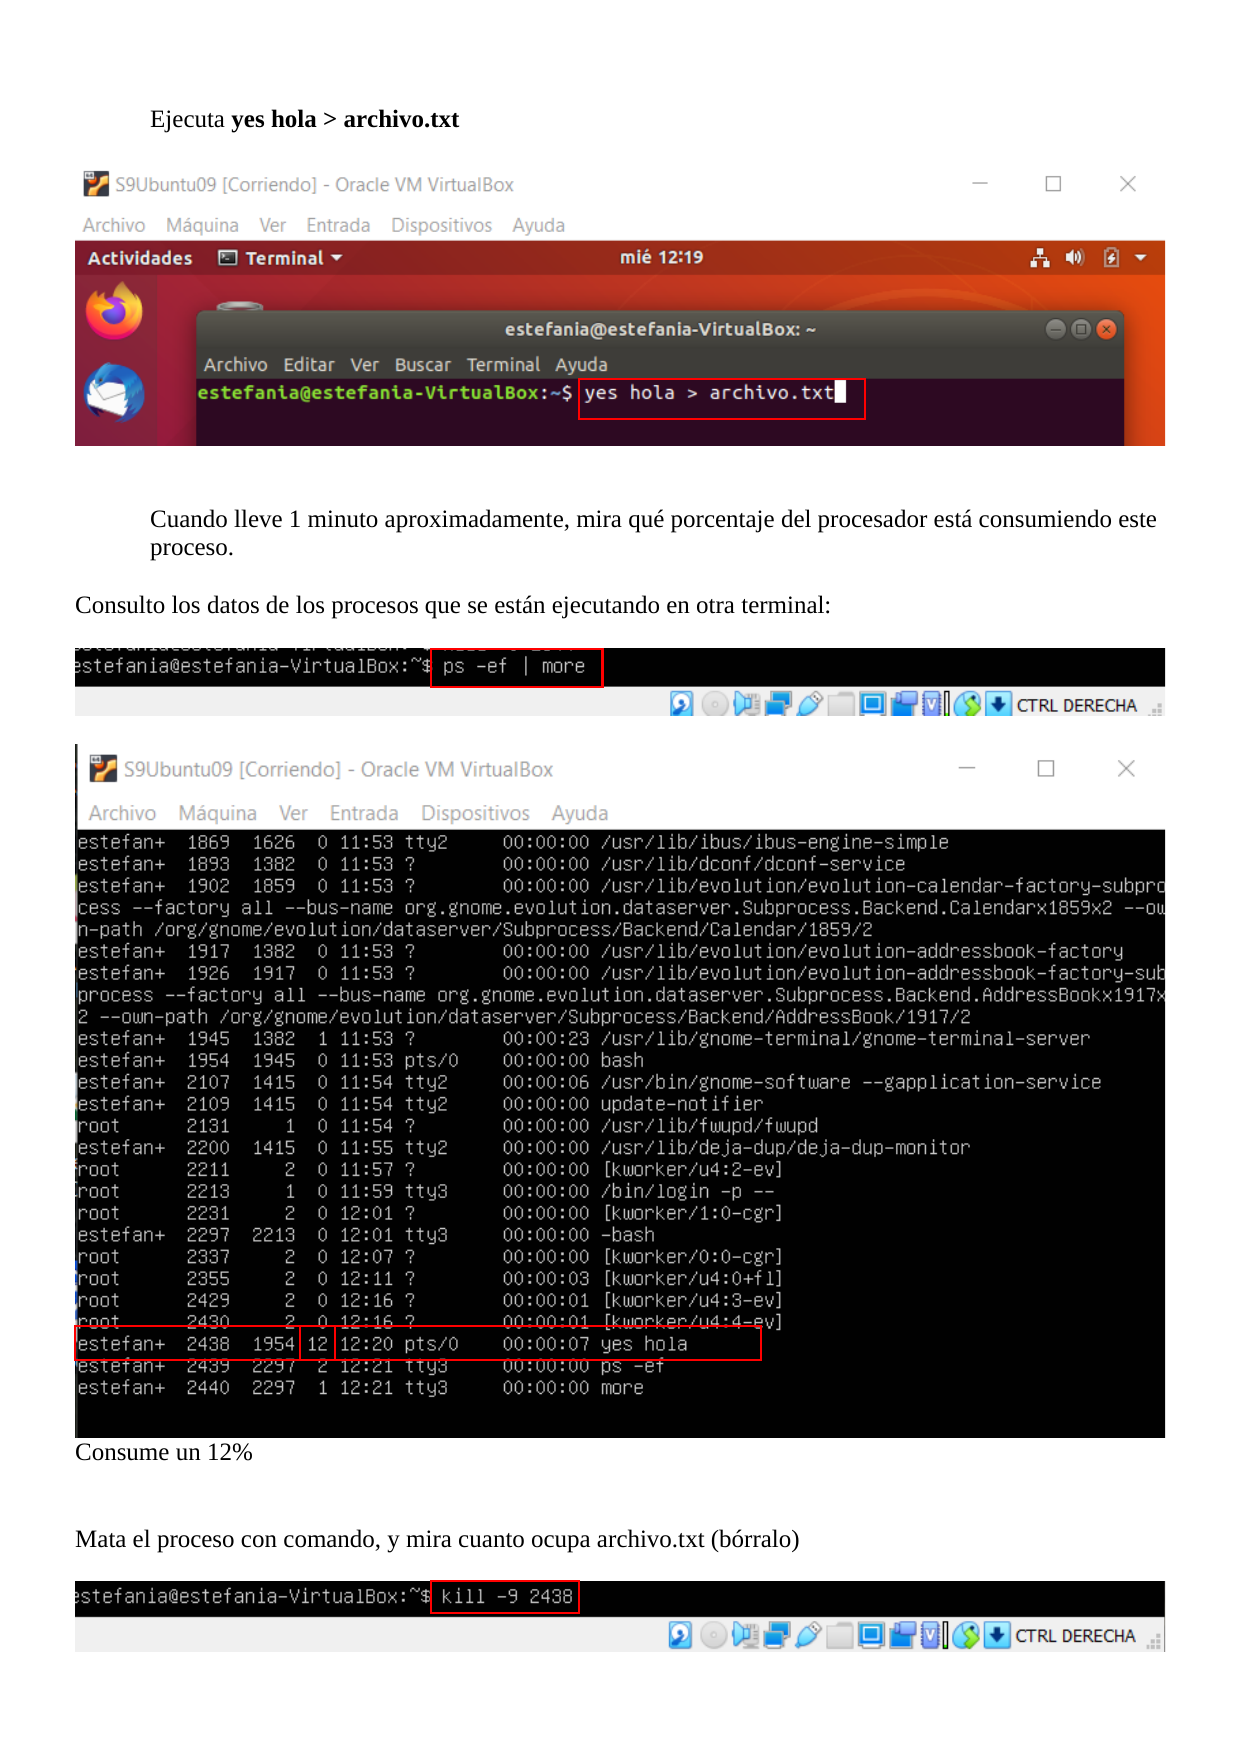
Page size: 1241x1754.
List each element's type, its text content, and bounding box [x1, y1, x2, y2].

picture [432, 1582, 578, 1612]
picture [336, 1327, 760, 1359]
picture [76, 1327, 299, 1359]
text Consume un 12% [75, 1438, 1165, 1466]
picture [301, 1327, 334, 1359]
text Mata el proceso con comando, y mira cuanto ocupa archivo.txt (bórralo) [75, 1495, 1165, 1553]
text Consulto los datos de los procesos que se están ejecutando en otra terminal: [75, 590, 1165, 619]
text Ejecuta yes hola > archivo.txt [150, 75, 1165, 132]
picture [75, 161, 1166, 446]
picture [75, 744, 1166, 1438]
picture [75, 648, 1166, 716]
picture [75, 1581, 1166, 1652]
picture [432, 650, 601, 686]
text Cuando lleve 1 minuto aproximadamente, mira qué porcentaje del procesador está consumiendo este proceso. [150, 475, 1165, 561]
